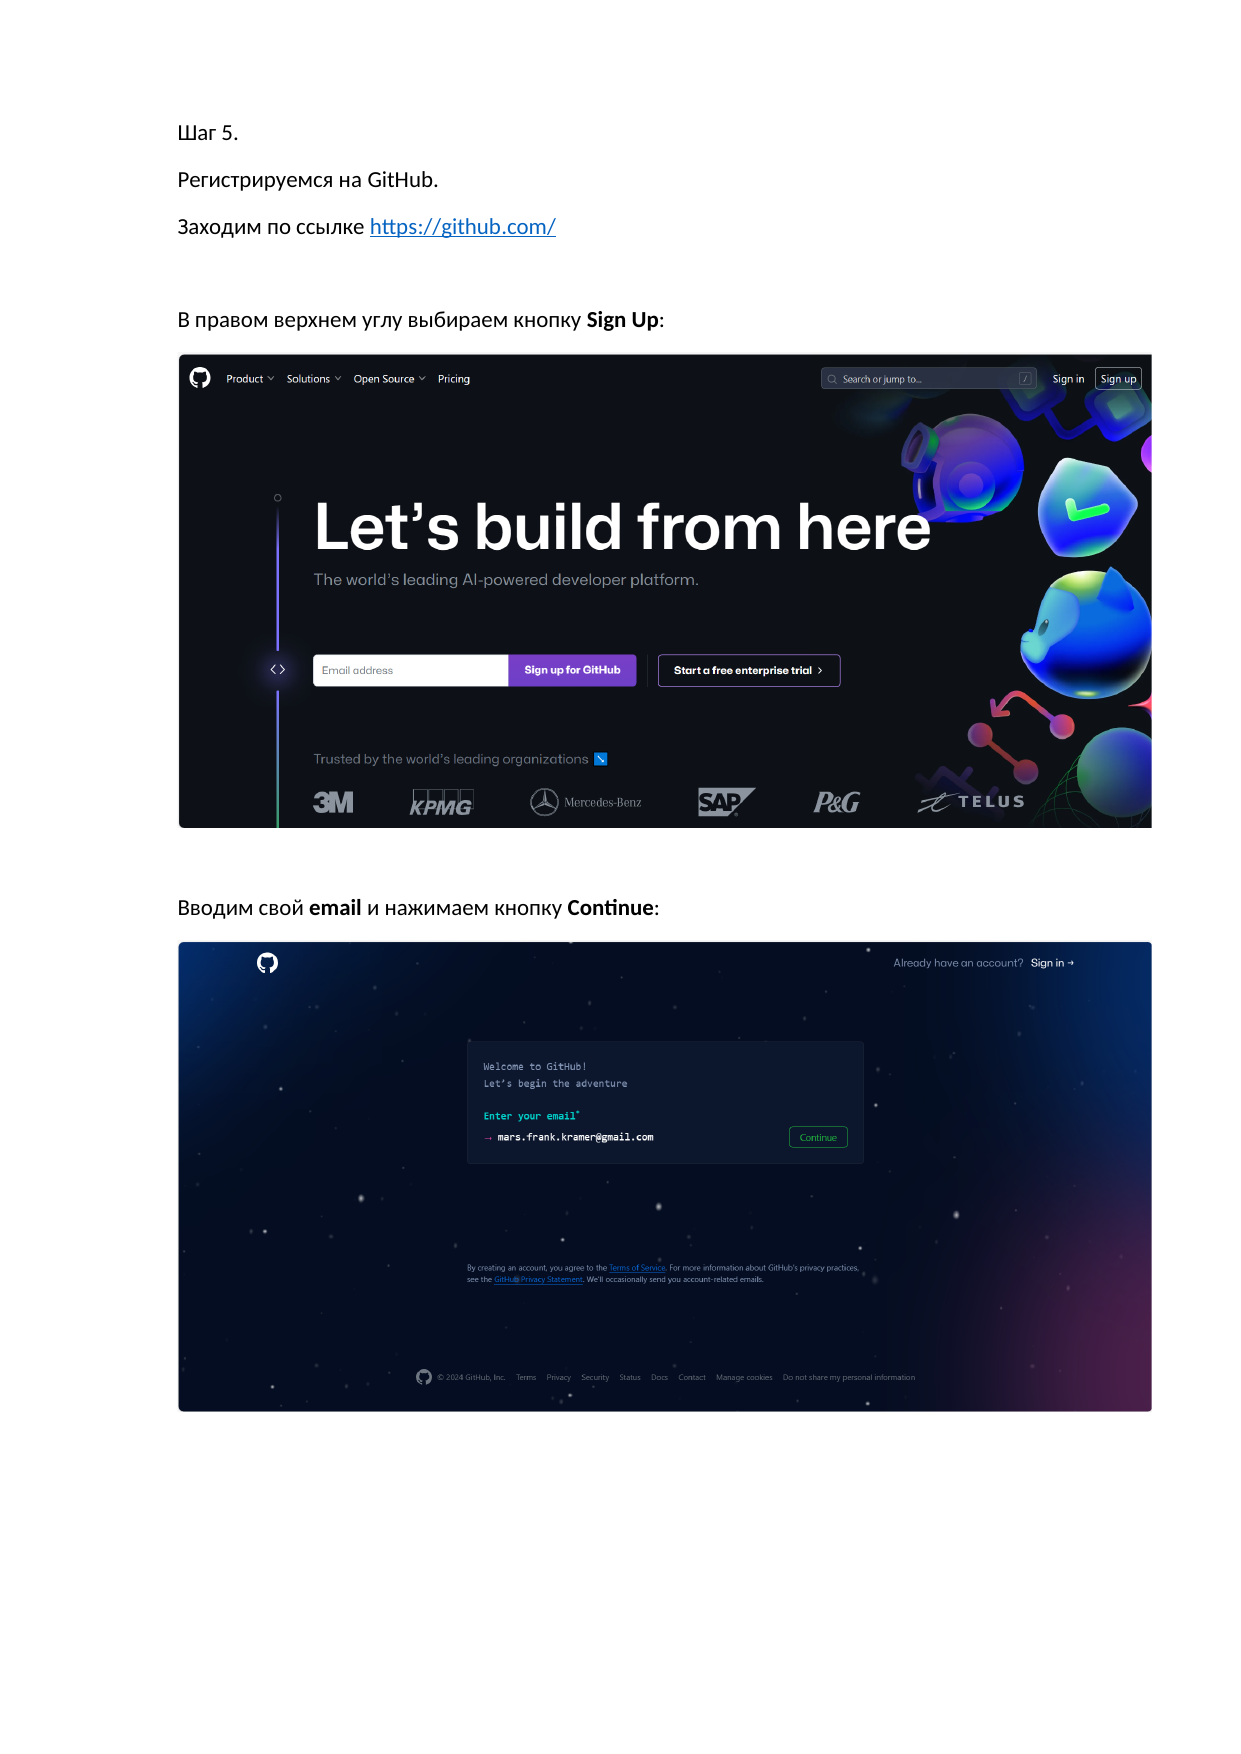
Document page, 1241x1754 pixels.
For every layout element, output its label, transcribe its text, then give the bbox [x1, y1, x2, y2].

text Вводим свой email и нажимаем кнопку Continue: [177, 893, 1152, 922]
text Регистрируемся на GitHub. [177, 165, 1152, 193]
text Заходим по ссылке https://github.com/ [177, 212, 1152, 240]
text Шаг 5. [177, 118, 1152, 146]
text В правом верхнем углу выбираем кнопку Sign Up: [177, 306, 1152, 334]
picture [177, 940, 1152, 1412]
picture [177, 352, 1152, 828]
